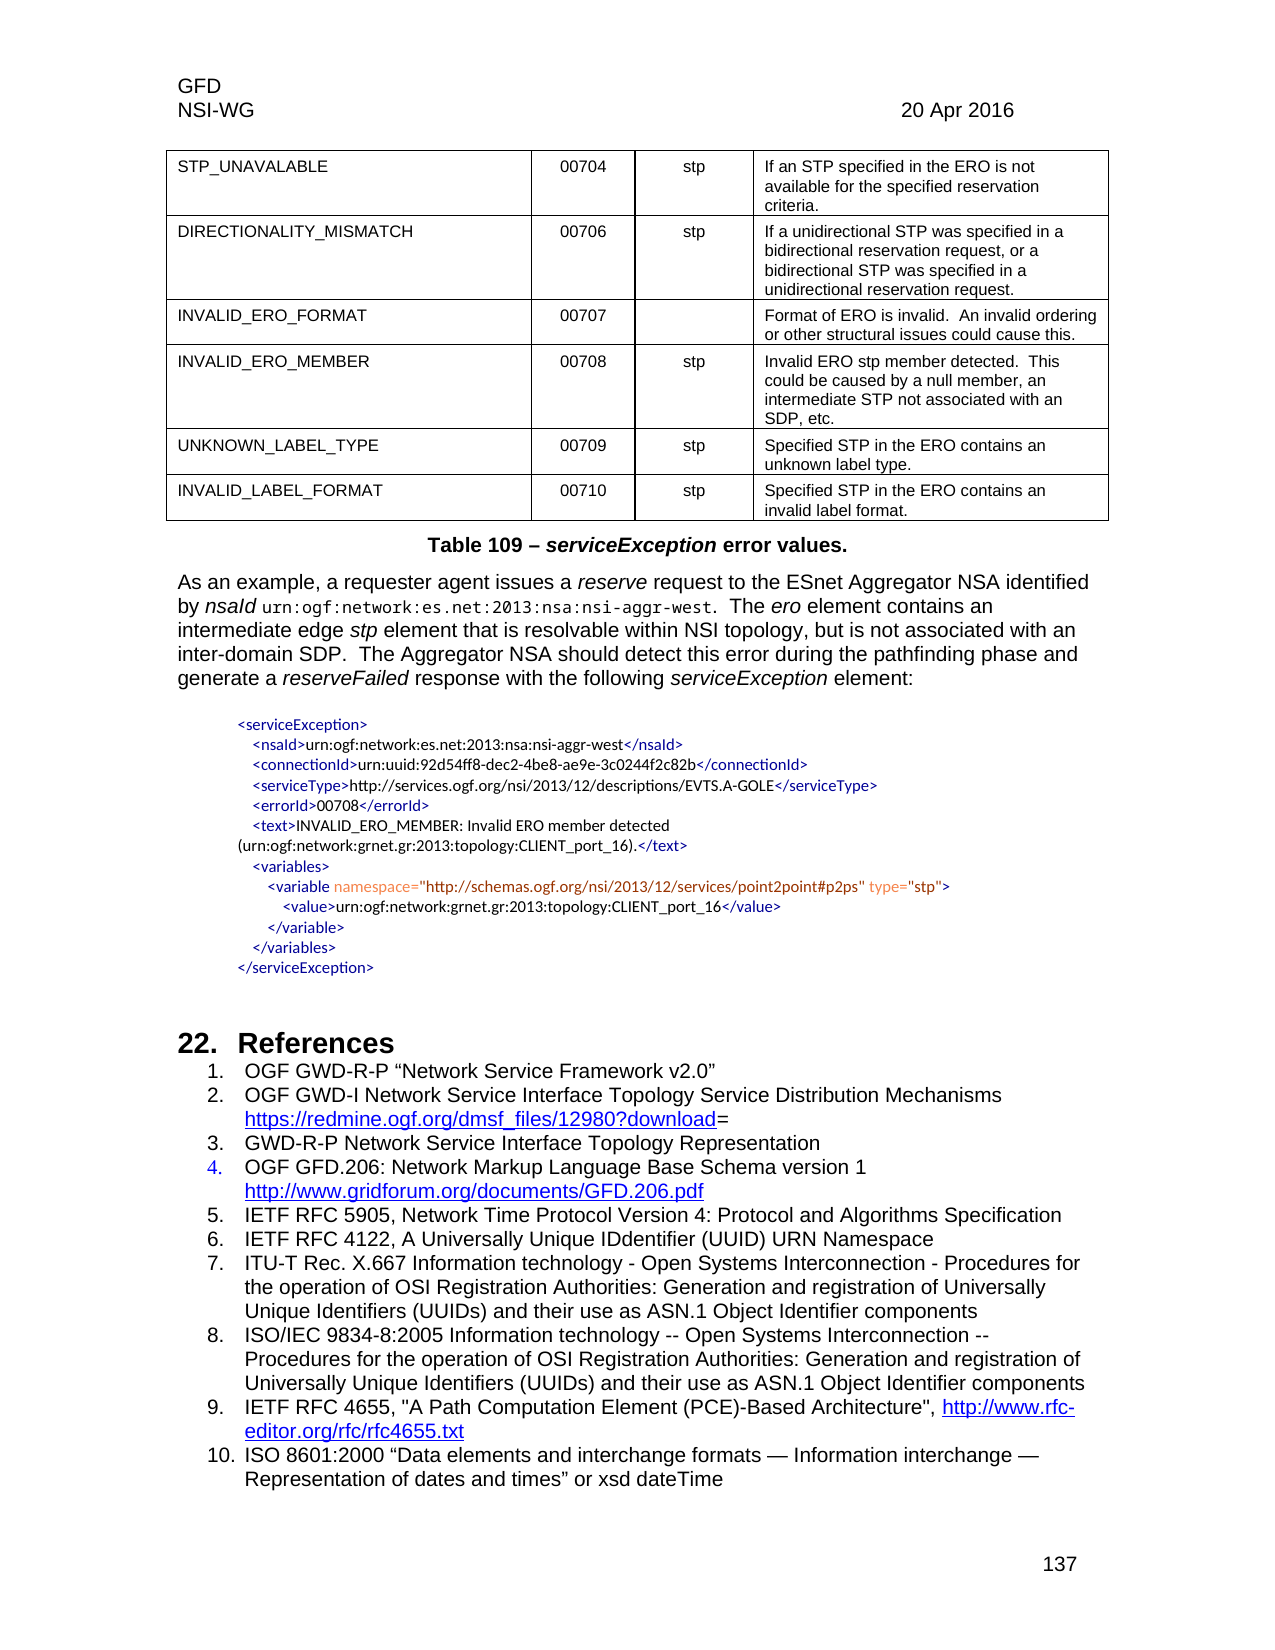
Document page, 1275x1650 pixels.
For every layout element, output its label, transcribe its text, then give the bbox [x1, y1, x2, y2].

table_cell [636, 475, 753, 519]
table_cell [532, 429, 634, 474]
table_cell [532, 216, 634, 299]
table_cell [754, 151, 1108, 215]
list ITU-T Rec. X.667 Information technology - Open Systems Interconnection - Procedures for the operation of OSI Registration Authorities: Generation and registration of Universally Unique Identifiers (UUIDs) and their use as ASN.1 Object Identifier components [207, 1251, 1098, 1323]
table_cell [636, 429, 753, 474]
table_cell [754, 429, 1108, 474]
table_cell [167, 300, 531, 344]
list ISO/IEC 9834-8:2005 Information technology -- Open Systems Interconnection -- Procedures for the operation of OSI Registration Authorities: Generation and registration of Universally Unique Identifiers (UUIDs) and their use as ASN.1 Object Identifier components [207, 1323, 1098, 1395]
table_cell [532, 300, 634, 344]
list OGF GFD.206: Network Markup Language Base Schema version 1 http://www.gridforum.org/documents/GFD.206.pdf [207, 1155, 1098, 1203]
list IETF RFC 4655, "A Path Computation Element (PCE)-Based Architecture", http://www.rfc-editor.org/rfc/rfc4655.txt [207, 1395, 1098, 1443]
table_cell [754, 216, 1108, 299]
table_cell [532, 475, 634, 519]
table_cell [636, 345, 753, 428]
list IETF RFC 5905, Network Time Protocol Version 4: Protocol and Algorithms Specification [207, 1203, 1098, 1227]
list https://redmine.ogf.org/dmsf_files/12980?download= [244, 1107, 1098, 1131]
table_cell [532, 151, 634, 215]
list OGF GWD-R-P “Network Service Framework v2.0” [207, 1059, 1098, 1083]
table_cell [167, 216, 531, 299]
list GWD-R-P Network Service Interface Topology Representation [207, 1131, 1098, 1155]
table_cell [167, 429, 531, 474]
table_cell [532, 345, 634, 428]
subtitle References [177, 1026, 1098, 1059]
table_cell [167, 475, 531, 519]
text <serviceException> <nsaId>urn:ogf:network:es.net:2013:nsa:nsi-aggr-west</nsaId> <connectionId>urn:uuid:92d54ff8-dec2-4be8-ae9e-3c0244f2c82b</connectionId> <serviceType>http://services.ogf.org/nsi/2013/12/descriptions/EVTS.A-GOLE</serviceType> <errorId>00708</errorId> <text>INVALID_ERO_MEMBER: Invalid ERO member detected (urn:ogf:network:grnet.gr:2013:topology:CLIENT_port_16).</text> <variables> <variable namespace="http://schemas.ogf.org/nsi/2013/12/services/point2point#p2ps" type="stp"> <value>urn:ogf:network:grnet.gr:2013:topology:CLIENT_port_16</value> </variable> </variables> </serviceException> [237, 714, 1098, 978]
list ISO 8601:2000 “Data elements and interchange formats — Information interchange — Representation of dates and times” or xsd dateTime [207, 1443, 1098, 1491]
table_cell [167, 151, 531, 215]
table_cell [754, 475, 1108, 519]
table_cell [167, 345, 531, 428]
text As an example, a requester agent issues a reserve request to the ESnet Aggregator NSA identified by nsaId urn:ogf:network:es.net:2013:nsa:nsi-aggr-west. The ero element contains an intermediate edge stp element that is resolvable within NSI topology, but is not associated with an inter-domain SDP. The Aggregator NSA should detect this error during the pathfinding phase and generate a reserveFailed response with the following serviceException element: [177, 569, 1098, 690]
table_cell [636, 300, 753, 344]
list IETF RFC 4122, A Universally Unique IDdentifier (UUID) URN Namespace [207, 1227, 1098, 1251]
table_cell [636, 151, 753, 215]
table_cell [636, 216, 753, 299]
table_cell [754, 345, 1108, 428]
list OGF GWD-I Network Service Interface Topology Service Distribution Mechanisms [207, 1083, 1098, 1107]
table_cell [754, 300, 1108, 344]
